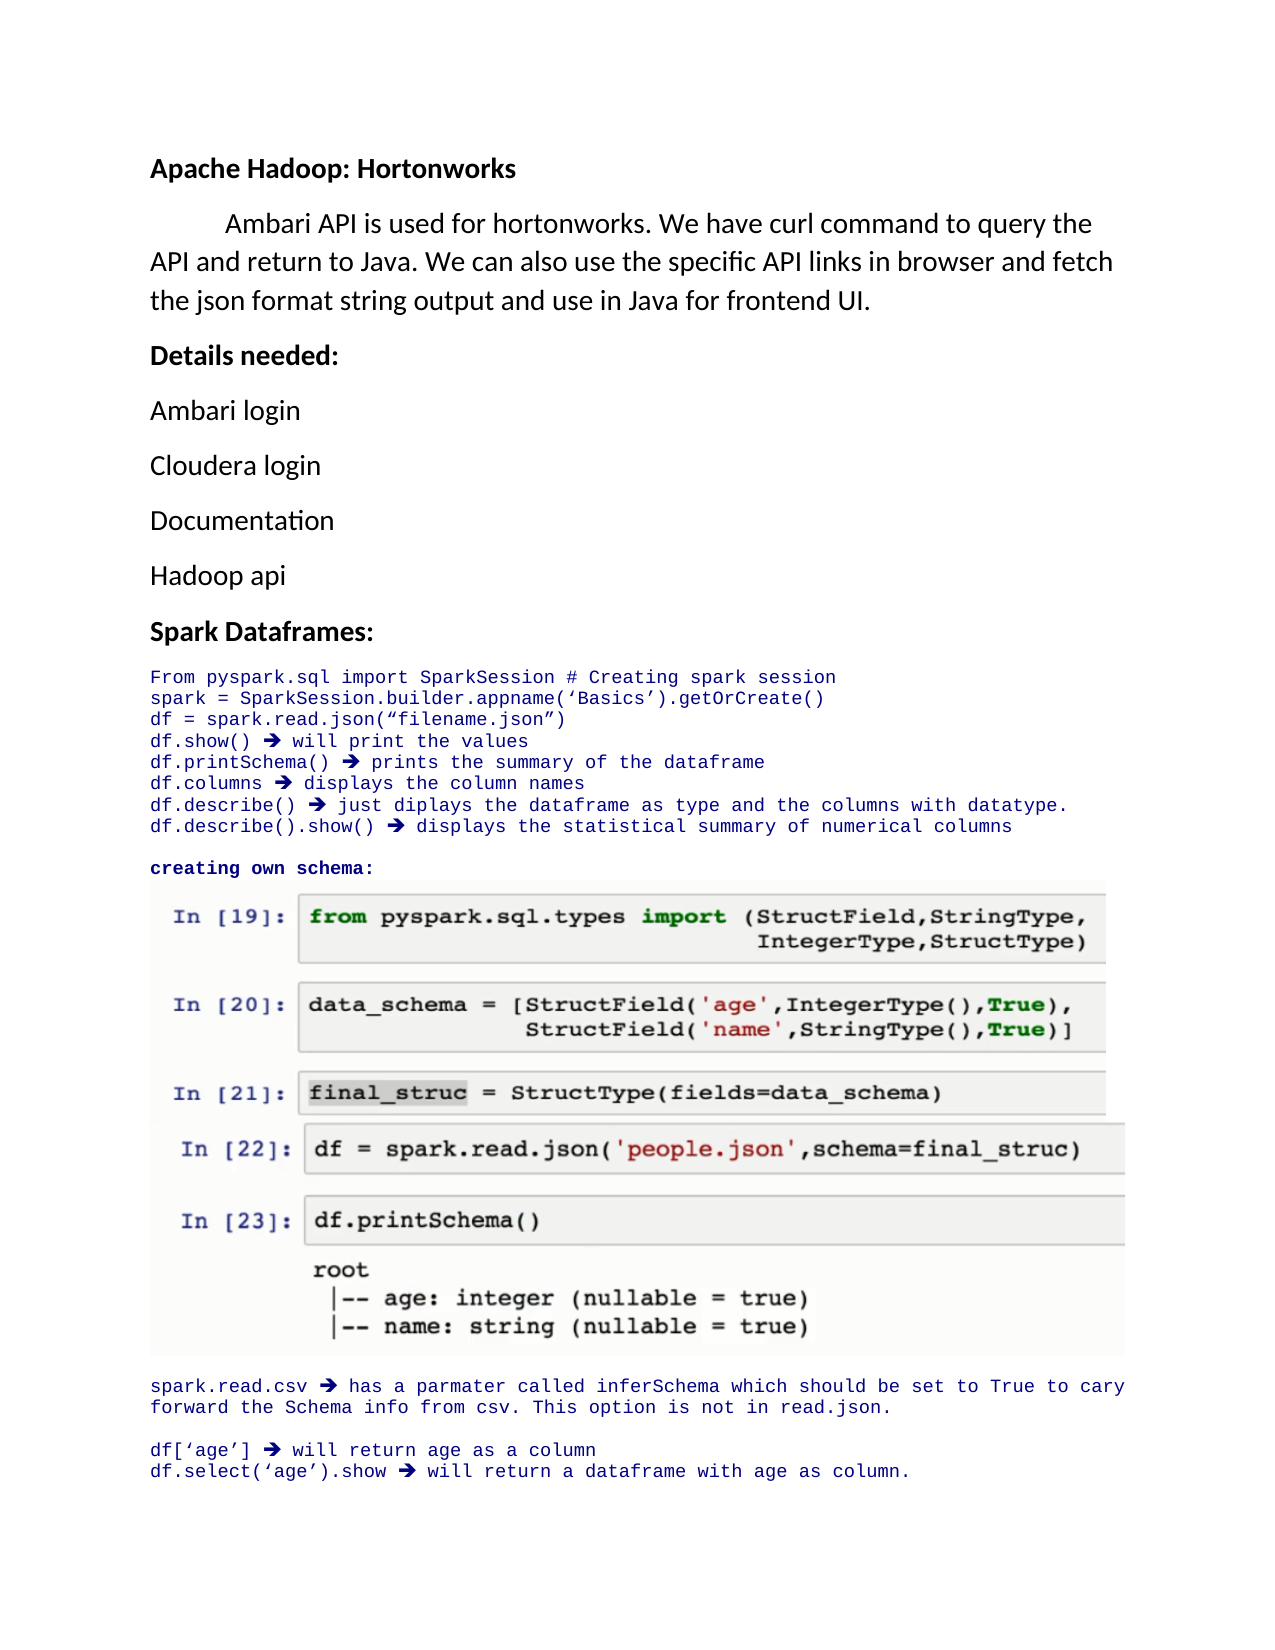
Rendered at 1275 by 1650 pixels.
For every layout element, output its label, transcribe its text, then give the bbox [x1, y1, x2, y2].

text df[‘age’] will return age as a column [150, 1440, 1125, 1461]
text df.describe() just diplays the dataframe as type and the columns with datatype. [150, 795, 1125, 816]
text df.describe().show() displays the statistical summary of numerical columns [150, 816, 1125, 838]
text df = spark.read.json(“filename.json”) [150, 710, 1125, 731]
text Spark Dataframes: [150, 613, 1125, 648]
text Details needed: [150, 337, 1125, 373]
text Cloudera login [150, 447, 1125, 483]
text df.columns displays the column names [150, 774, 1125, 795]
picture [150, 880, 1125, 1356]
text Documentation [150, 502, 1125, 538]
text From pyspark.sql import SparkSession # Creating spark session [150, 668, 1125, 689]
text Hadoop api [150, 557, 1125, 593]
text df.printSchema() prints the summary of the dataframe [150, 753, 1125, 774]
text creating own schema: [150, 859, 1125, 880]
text spark.read.csv has a parmater called inferSchema which should be set to True to cary forward the Schema info from csv. This option is not in read.json. [150, 1376, 1125, 1419]
text Ambari API is used for hortonworks. We have curl command to query the API and return to Java. We can also use the specific API links in browser and fetch the json format string output and use in Java for frontend UI. [150, 205, 1125, 318]
text spark = SparkSession.builder.appname(‘Basics’).getOrCreate() [150, 689, 1125, 710]
text df.select(‘age’).show will return a dataframe with age as column. [150, 1461, 1125, 1483]
text df.show() will print the values [150, 731, 1125, 753]
text Ambari login [150, 392, 1125, 428]
text Apache Hadoop: Hortonworks [150, 150, 1125, 186]
